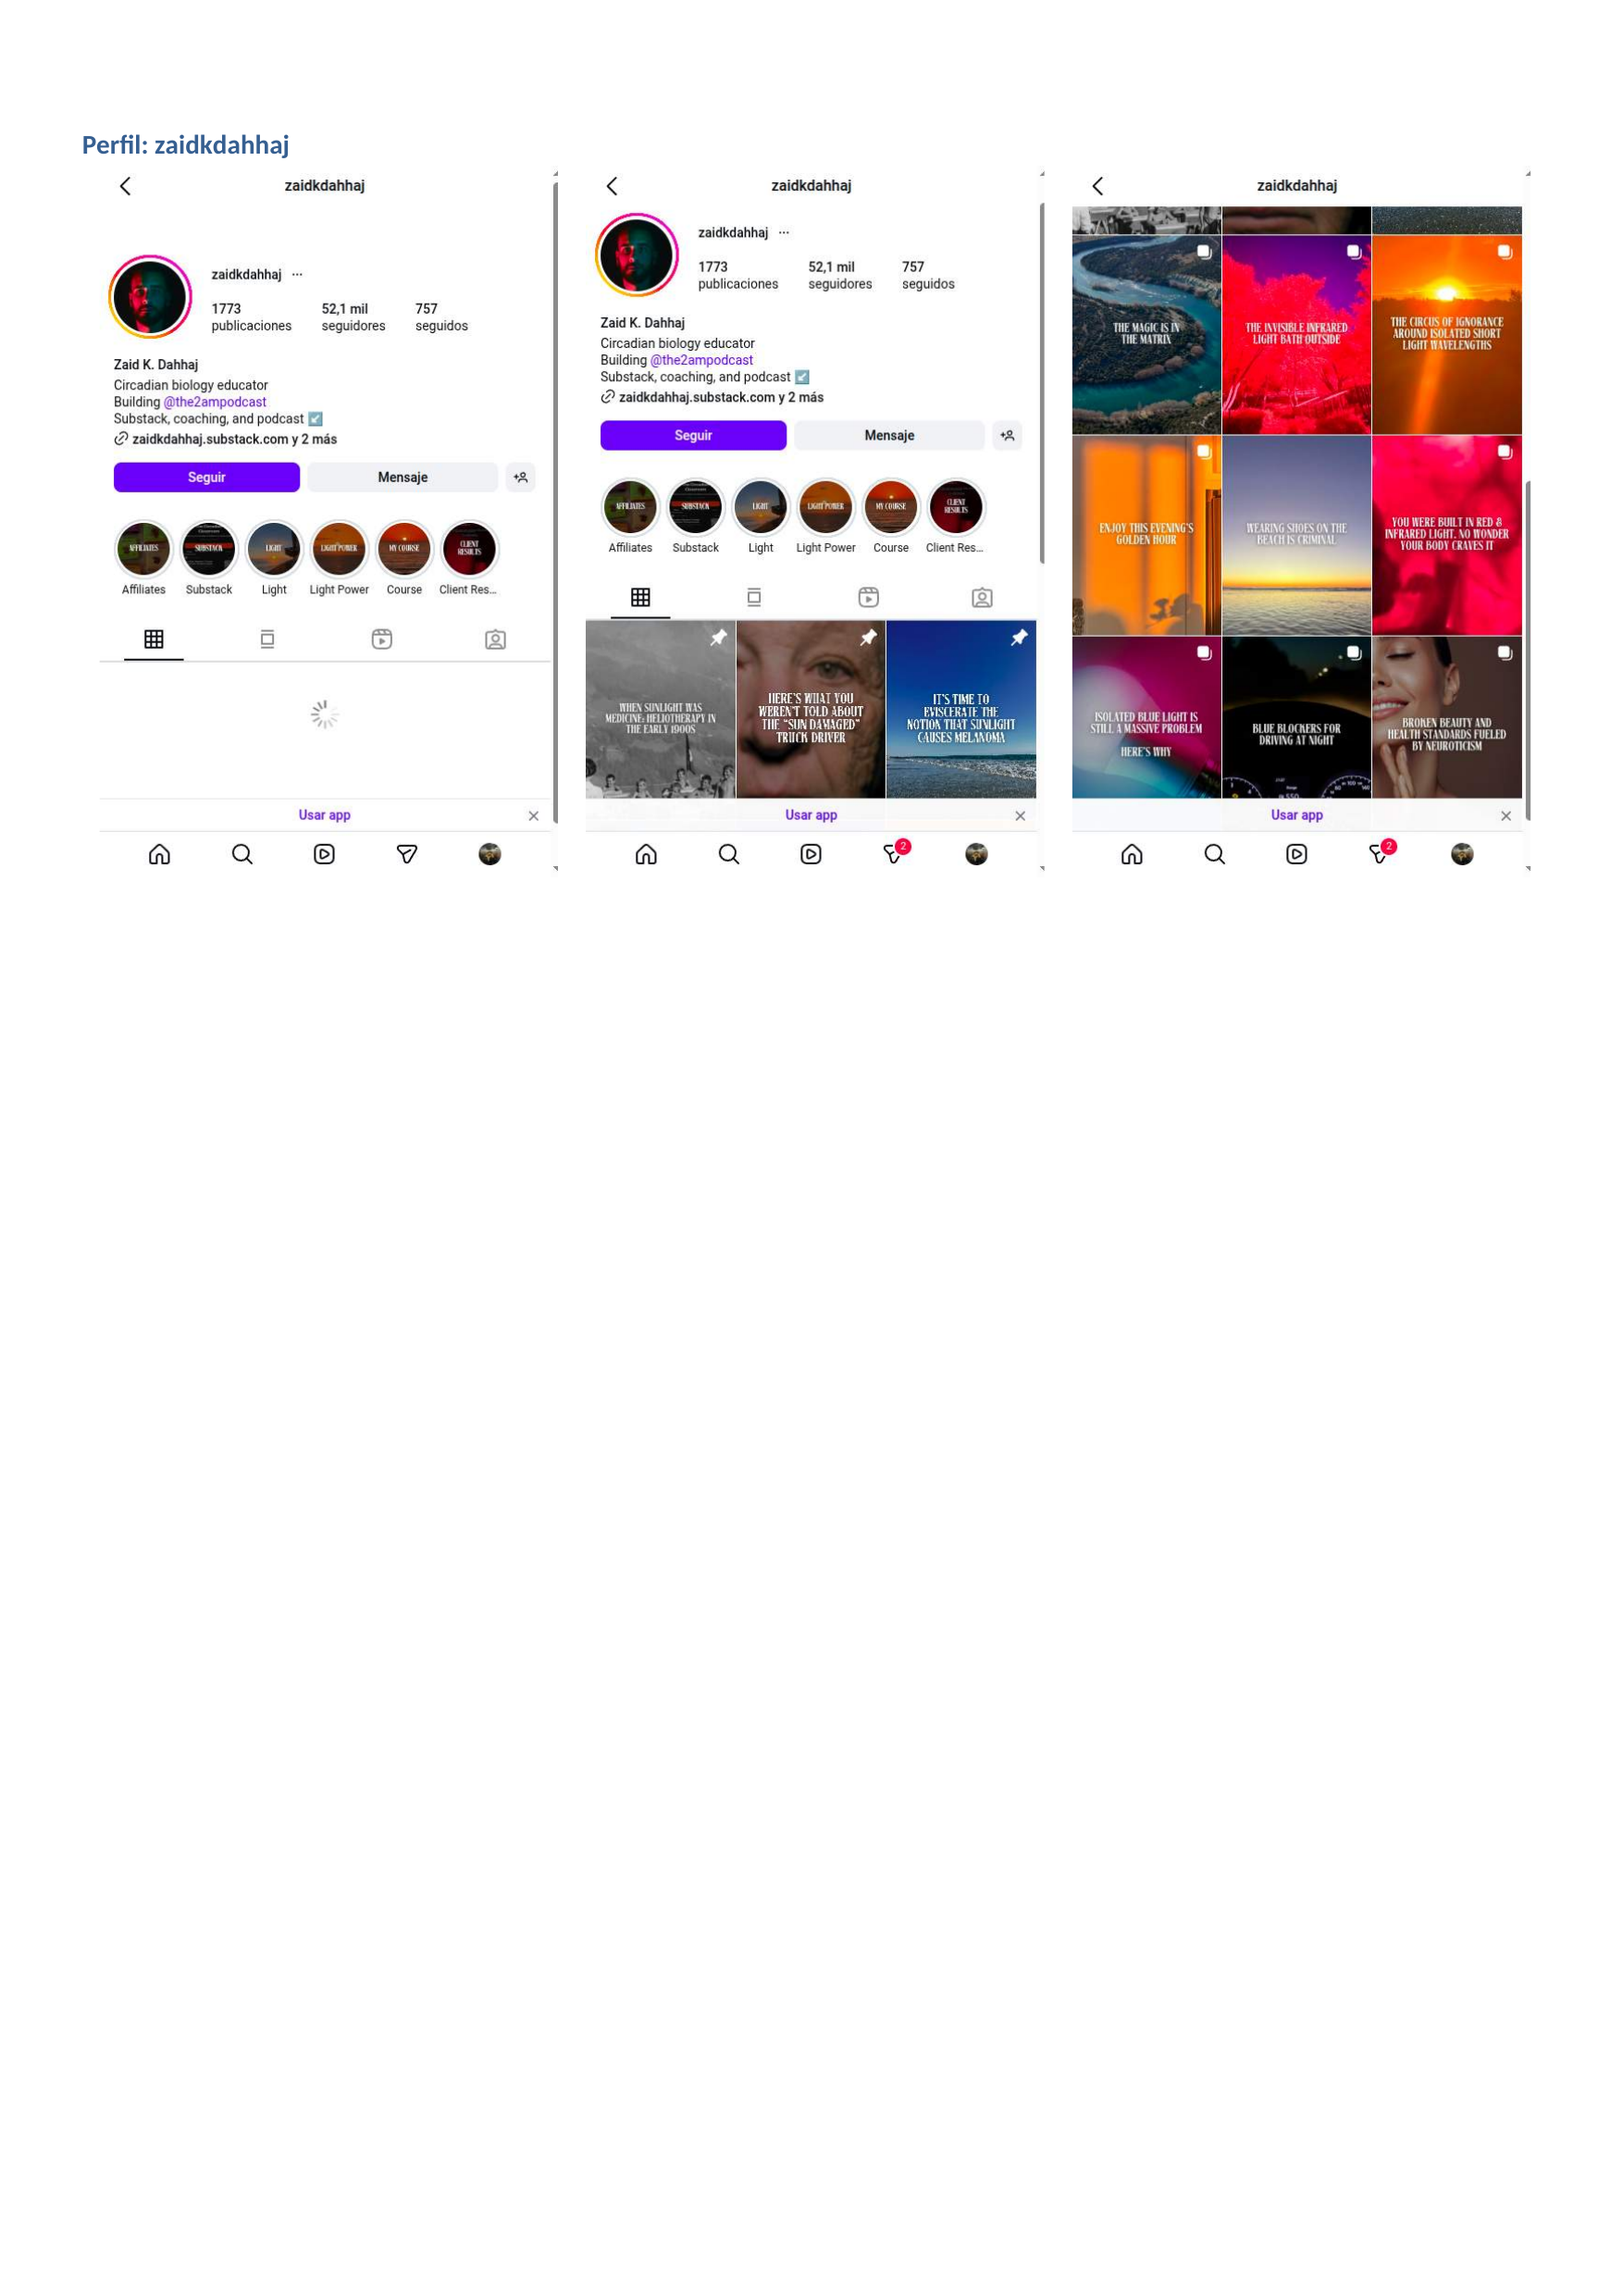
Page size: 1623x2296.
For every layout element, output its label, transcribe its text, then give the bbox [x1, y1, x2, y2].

picture [586, 166, 1045, 877]
picture [1072, 166, 1531, 877]
table_header [71, 167, 558, 900]
table_header [1045, 167, 1530, 900]
table_header [558, 167, 1044, 900]
picture [99, 166, 558, 877]
subtitle Perfil: zaidkdahhaj [81, 128, 1541, 161]
